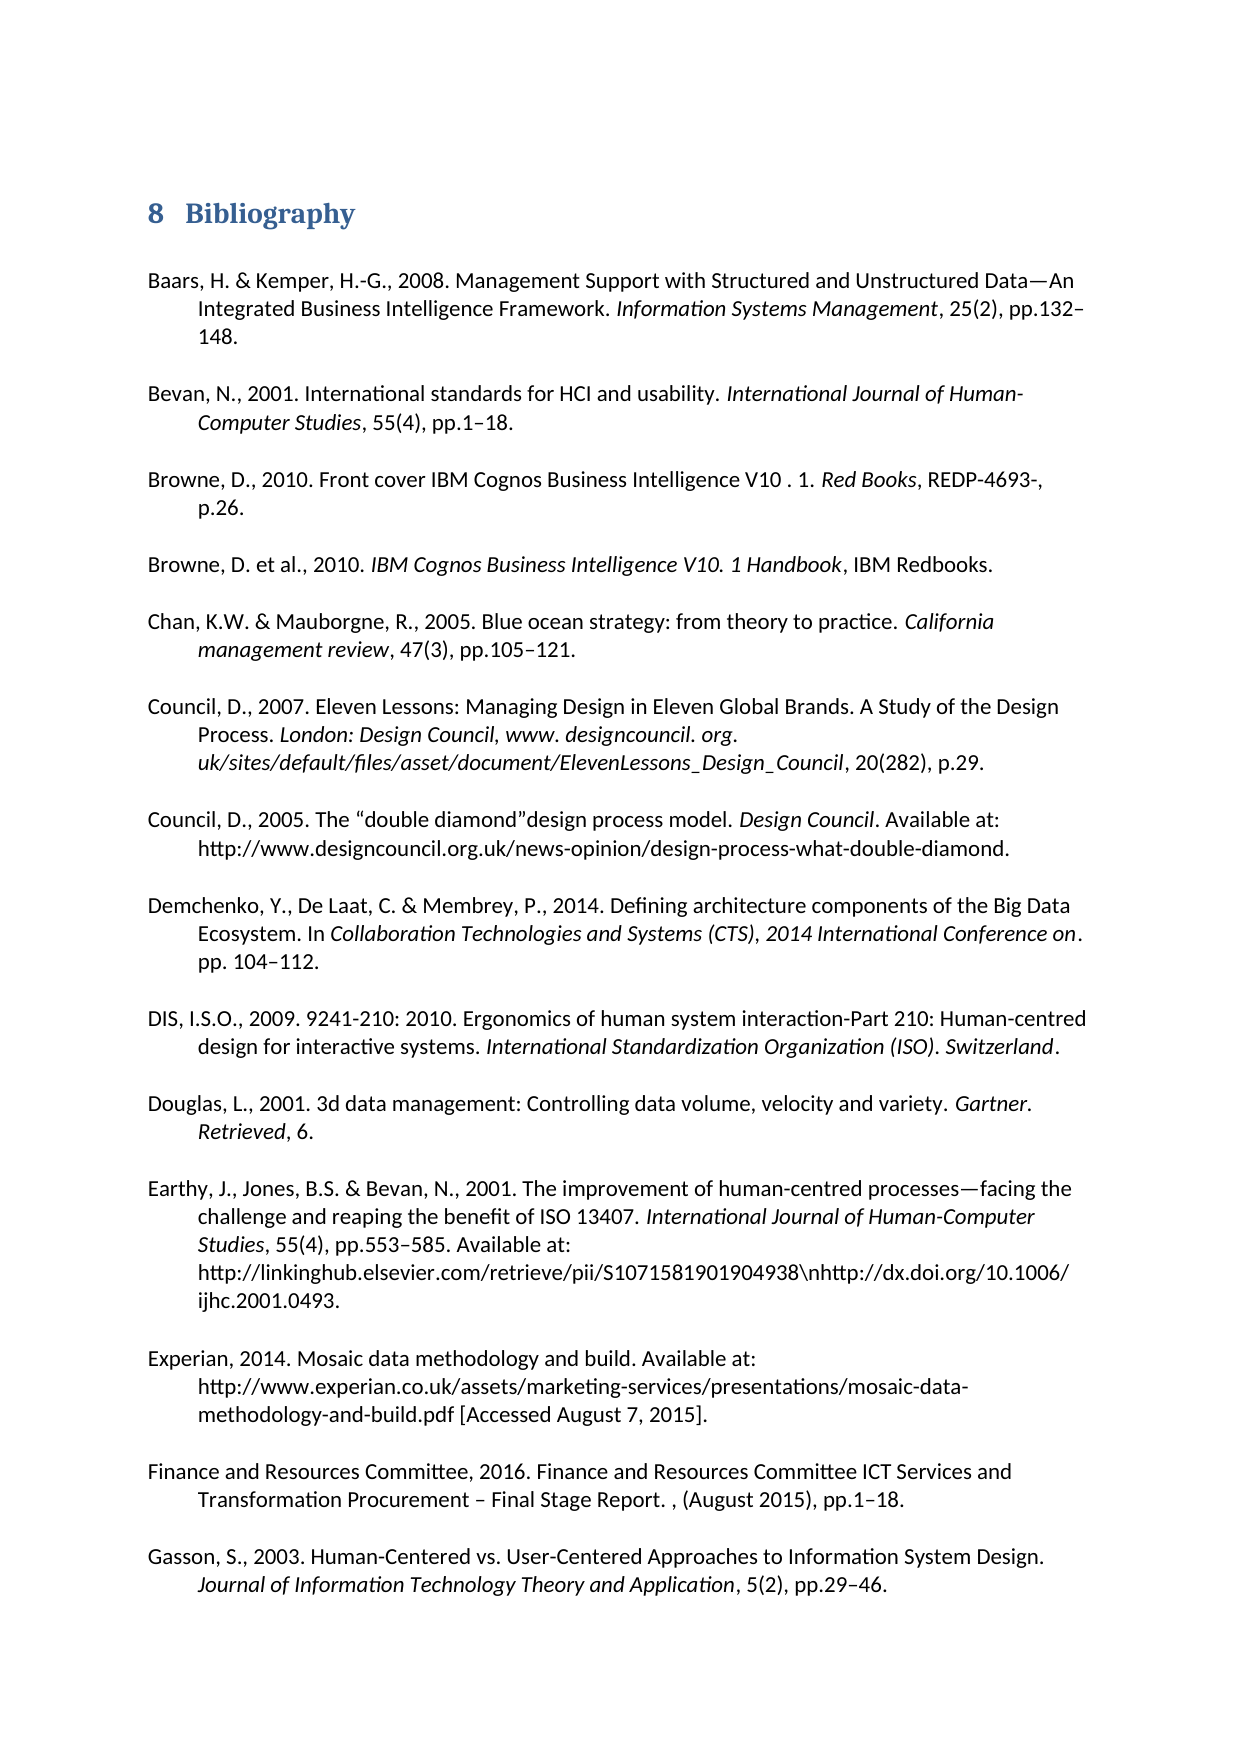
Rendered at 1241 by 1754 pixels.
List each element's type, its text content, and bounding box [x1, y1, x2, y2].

text Browne, D., 2010. Front cover IBM Cognos Business Intelligence V10 . 1. Red Books, REDP-4693-, p.26. [148, 465, 1093, 521]
text Douglas, L., 2001. 3d data management: Controlling data volume, velocity and variety. Gartner. Retrieved, 6. [148, 1089, 1093, 1145]
text Finance and Resources Committee, 2016. Finance and Resources Committee ICT Services and Transformation Procurement – Final Stage Report. , (August 2015), pp.1–18. [148, 1457, 1093, 1513]
text Earthy, J., Jones, B.S. & Bevan, N., 2001. The improvement of human-centred processes—facing the challenge and reaping the benefit of ISO 13407. International Journal of Human-Computer Studies, 55(4), pp.553–585. Available at: http://linkinghub.elsevier.com/retrieve/pii/S1071581901904938\nhttp://dx.doi.org/10.1006/ijhc.2001.0493. [148, 1174, 1093, 1314]
text DIS, I.S.O., 2009. 9241-210: 2010. Ergonomics of human system interaction-Part 210: Human-centred design for interactive systems. International Standardization Organization (ISO). Switzerland. [148, 1004, 1093, 1060]
text Council, D., 2005. The “double diamond”design process model. Design Council. Available at: http://www.designcouncil.org.uk/news-opinion/design-process-what-double-diamond. [148, 806, 1093, 862]
text Experian, 2014. Mosaic data methodology and build. Available at: http://www.experian.co.uk/assets/marketing-services/presentations/mosaic-data-methodology-and-build.pdf [Accessed August 7, 2015]. [148, 1344, 1093, 1428]
text Bevan, N., 2001. International standards for HCI and usability. International Journal of Human-Computer Studies, 55(4), pp.1–18. [148, 379, 1093, 436]
text Demchenko, Y., De Laat, C. & Membrey, P., 2014. Defining architecture components of the Big Data Ecosystem. In Collaboration Technologies and Systems (CTS), 2014 International Conference on. pp. 104–112. [148, 891, 1093, 975]
subtitle Bibliography [148, 198, 1093, 231]
text Baars, H. & Kemper, H.-G., 2008. Management Support with Structured and Unstructured Data—An Integrated Business Intelligence Framework. Information Systems Management, 25(2), pp.132–148. [148, 265, 1093, 350]
text Gasson, S., 2003. Human-Centered vs. User-Centered Approaches to Information System Design. Journal of Information Technology Theory and Application, 5(2), pp.29–46. [148, 1542, 1093, 1598]
text Browne, D. et al., 2010. IBM Cognos Business Intelligence V10. 1 Handbook, IBM Redbooks. [148, 550, 1093, 578]
text Chan, K.W. & Mauborgne, R., 2005. Blue ocean strategy: from theory to practice. California management review, 47(3), pp.105–121. [148, 607, 1093, 663]
text Council, D., 2007. Eleven Lessons: Managing Design in Eleven Global Brands. A Study of the Design Process. London: Design Council, www. designcouncil. org. uk/sites/default/files/asset/document/ElevenLessons_Design_Council, 20(282), p.29. [148, 692, 1093, 776]
